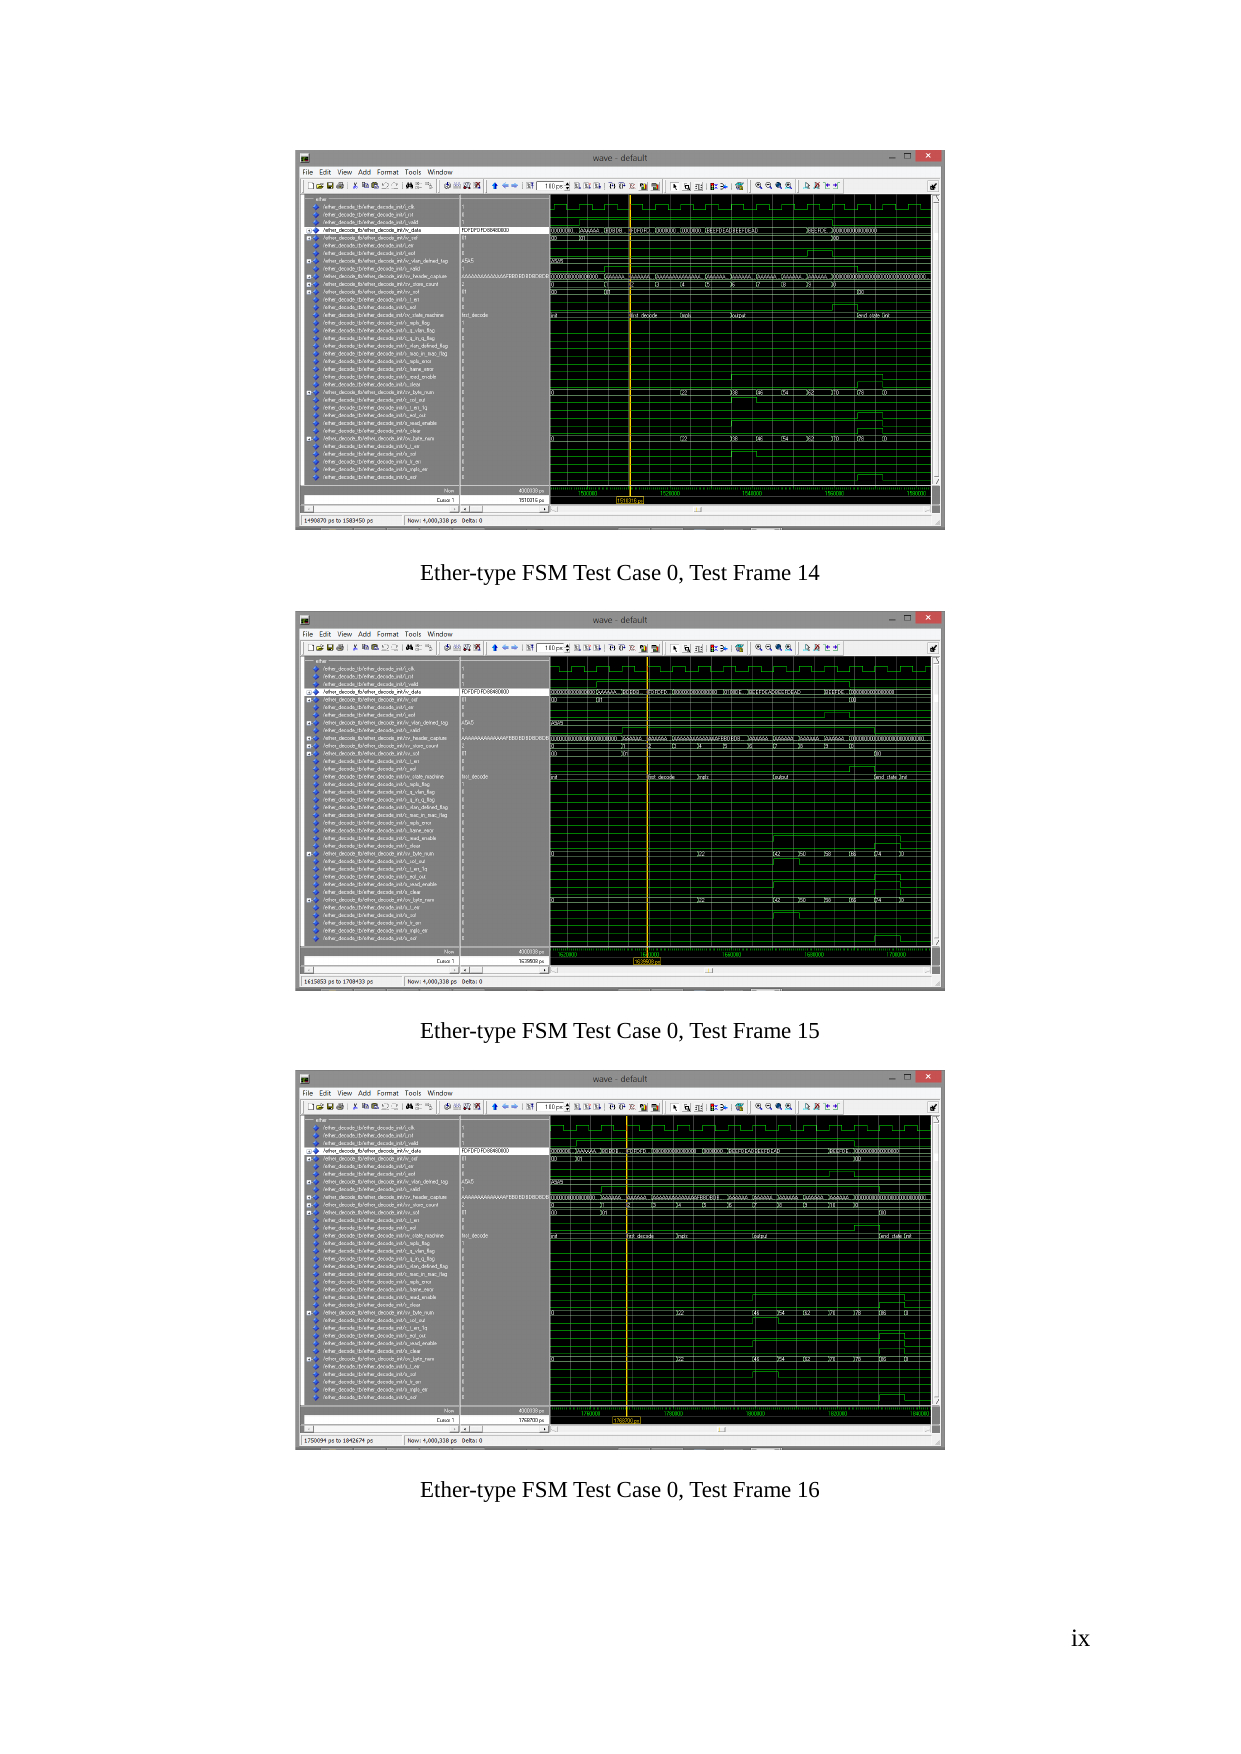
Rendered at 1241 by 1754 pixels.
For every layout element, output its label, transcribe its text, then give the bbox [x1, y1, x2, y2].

picture [295, 1070, 945, 1450]
text Ether-type FSM Test Case 0, Test Frame 16 [150, 1476, 1090, 1503]
picture [295, 611, 945, 991]
picture [295, 150, 945, 530]
text Ether-type FSM Test Case 0, Test Frame 14 [150, 558, 1090, 585]
text Ether-type FSM Test Case 0, Test Frame 15 [150, 1017, 1090, 1044]
